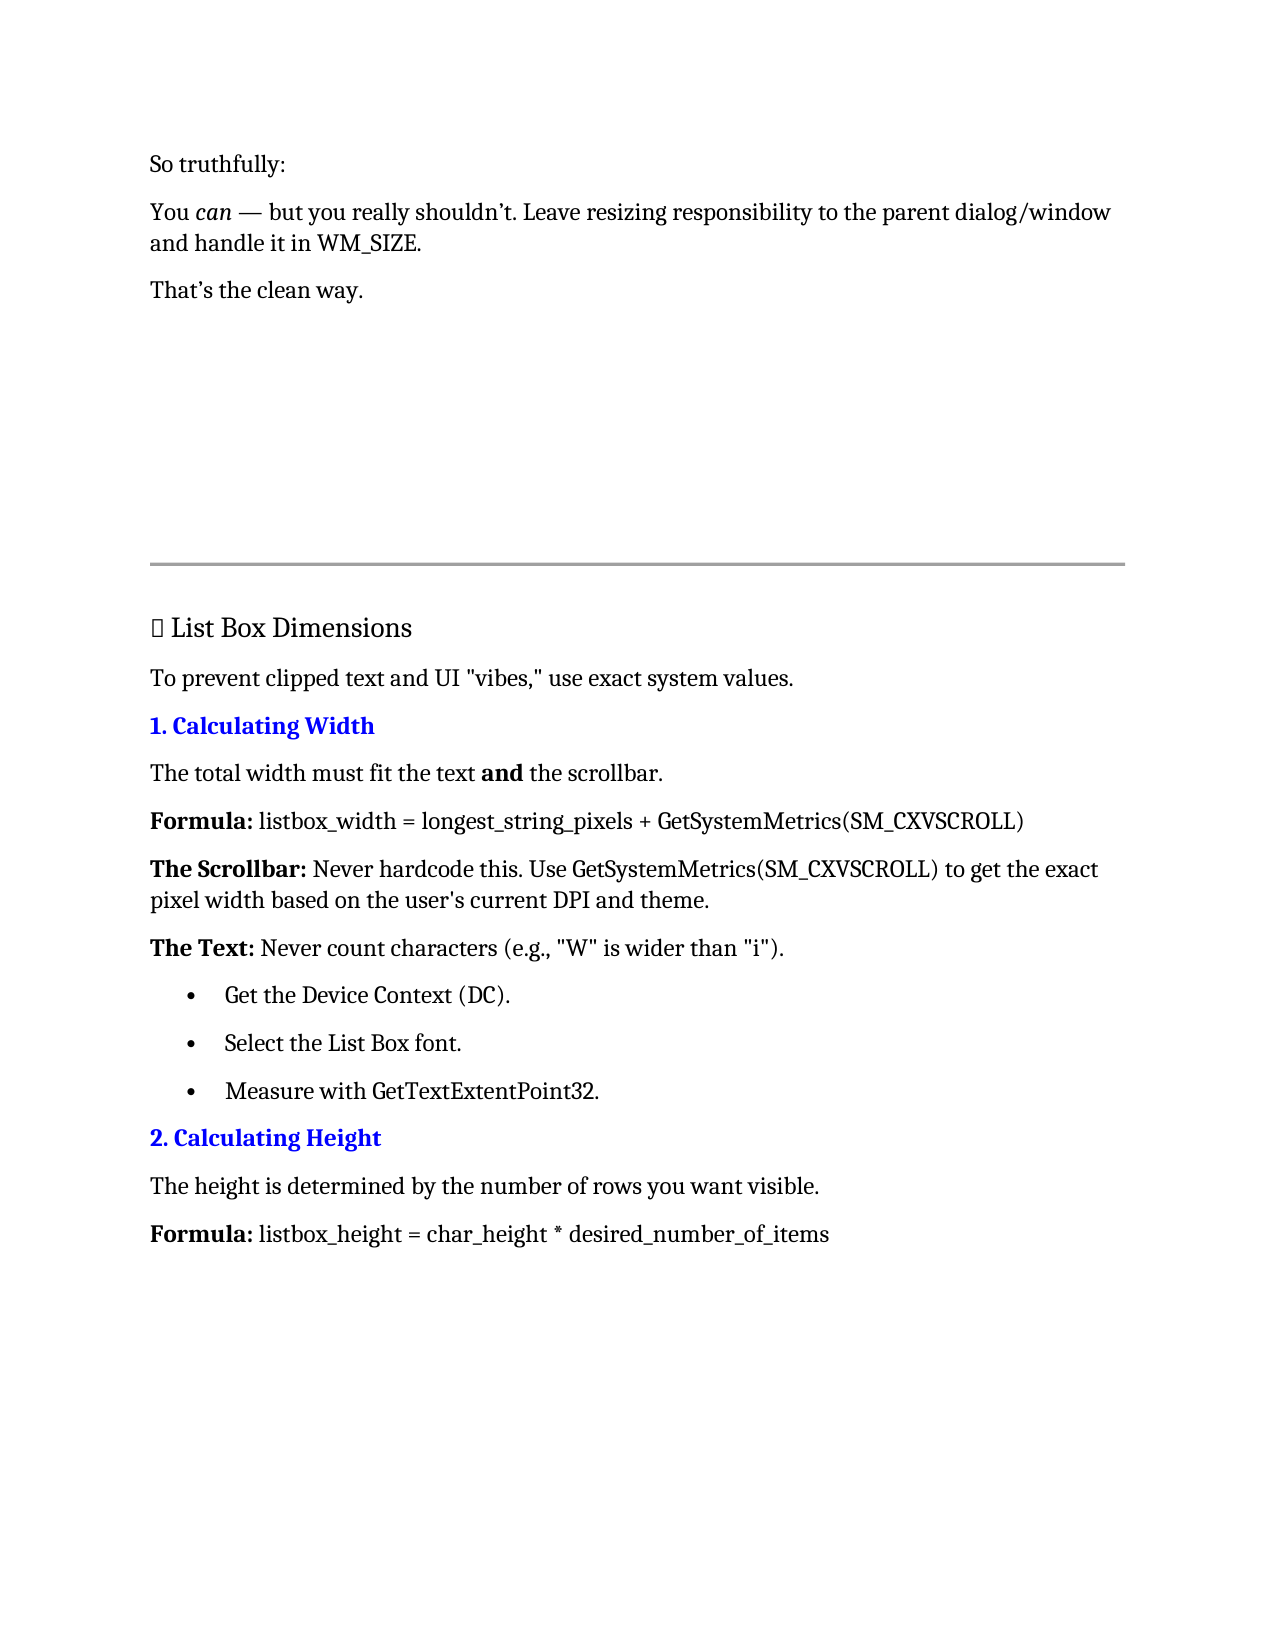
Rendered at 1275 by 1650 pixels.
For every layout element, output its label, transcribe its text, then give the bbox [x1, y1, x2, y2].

text Formula: listbox_width = longest_string_pixels + GetSystemMetrics(SM_CXVSCROLL) [150, 807, 1125, 836]
text 📏 List Box Dimensions [150, 610, 1125, 644]
list Measure with GetTextExtentPoint32. [187, 1077, 1125, 1105]
text 2. Calculating Height [150, 1124, 1125, 1153]
text To prevent clipped text and UI "vibes," use exact system values. [150, 664, 1125, 693]
list Select the List Box font. [187, 1029, 1125, 1058]
text So truthfully: [150, 150, 1125, 179]
text The Text: Never count characters (e.g., "W" is wider than "i"). [150, 933, 1125, 962]
text Formula: listbox_height = char_height * desired_number_of_items [150, 1220, 1125, 1248]
text That’s the clean way. [150, 276, 1125, 305]
text The total width must fit the text and the scrollbar. [150, 759, 1125, 788]
text The height is determined by the number of rows you want visible. [150, 1172, 1125, 1201]
text The Scrollbar: Never hardcode this. Use GetSystemMetrics(SM_CXVSCROLL) to get the exact pixel width based on the user's current DPI and theme. [150, 855, 1125, 914]
text You can — but you really shouldn’t. Leave resizing responsibility to the parent dialog/window and handle it in WM_SIZE. [150, 198, 1125, 257]
list Get the Device Context (DC). [187, 981, 1125, 1010]
text 1. Calculating Width [150, 712, 1125, 740]
